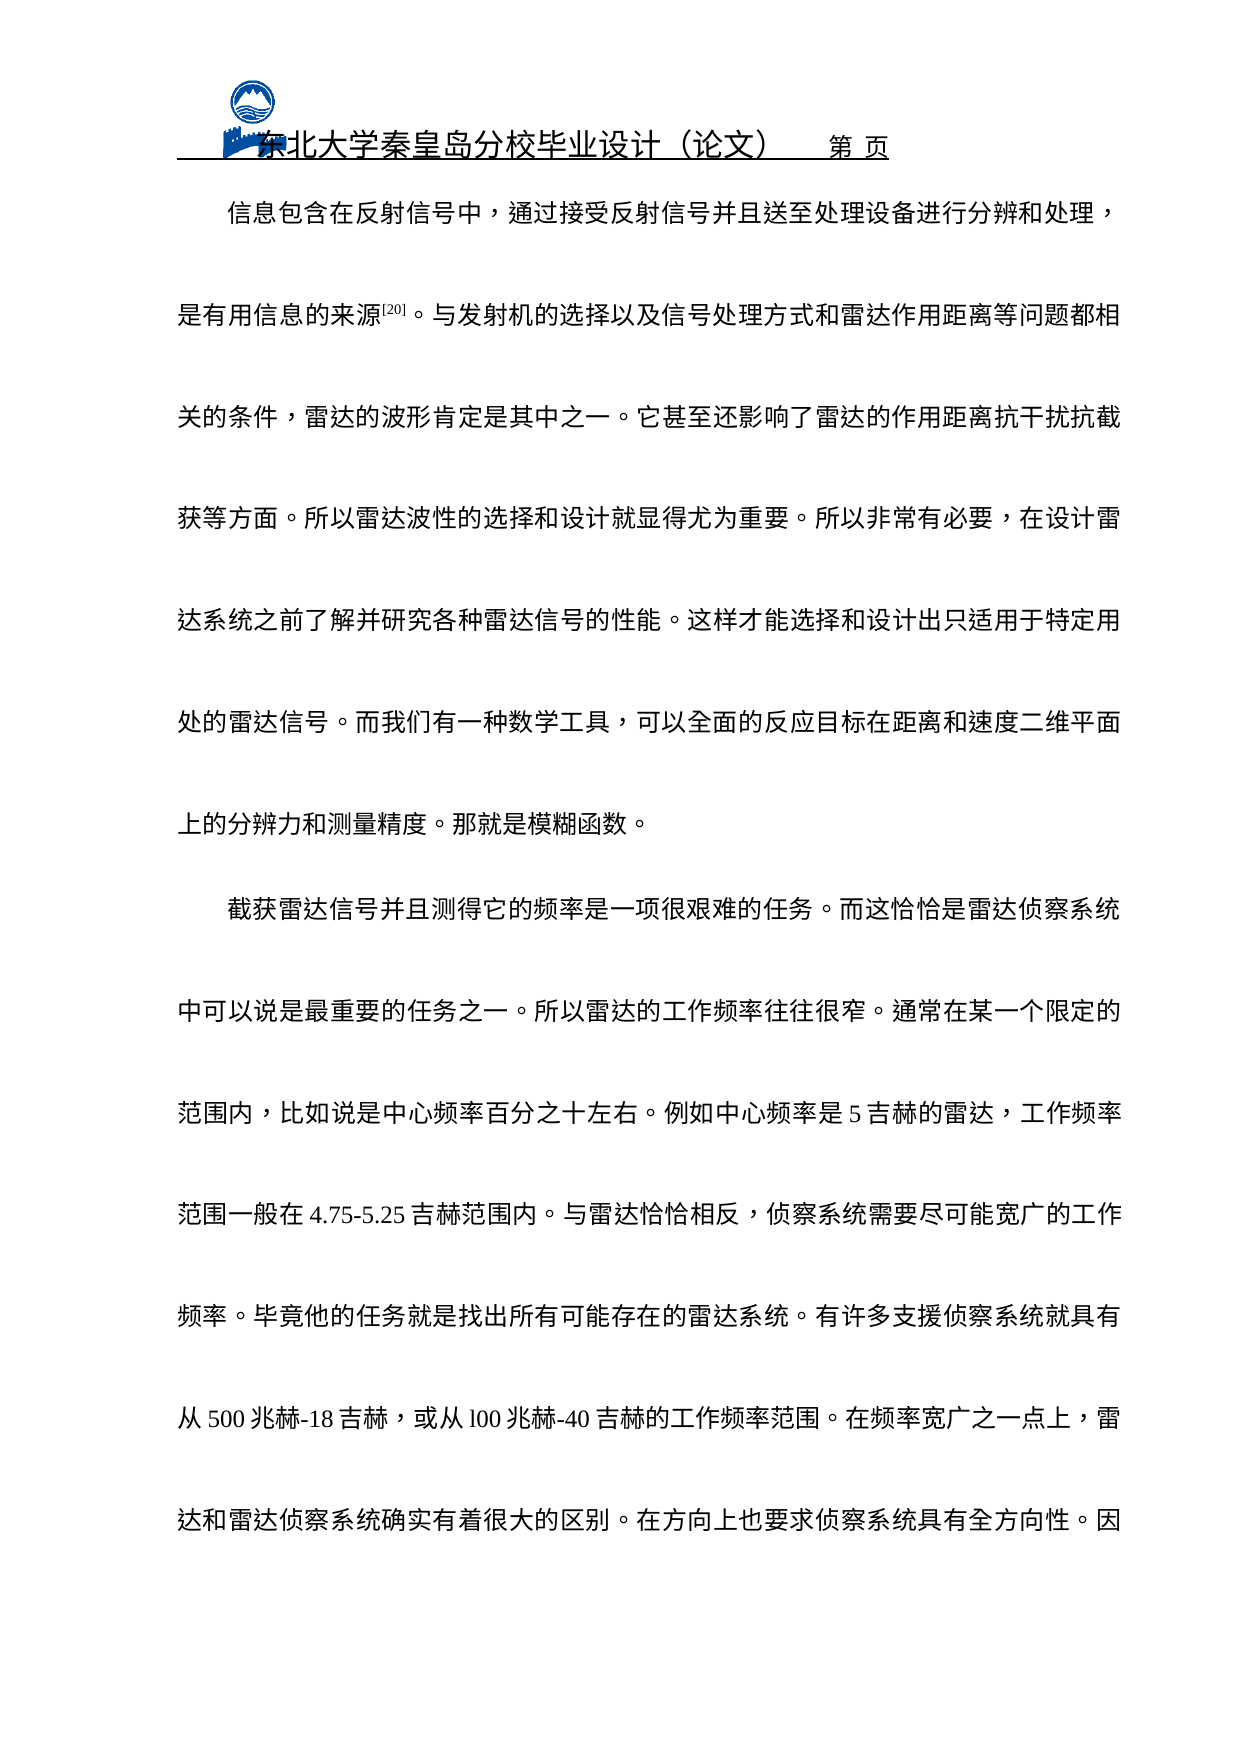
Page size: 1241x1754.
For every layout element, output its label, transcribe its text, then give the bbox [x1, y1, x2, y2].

picture [214, 79, 292, 158]
text 信息包含在反射信号中，通过接受反射信号并且送至处理设备进行分辨和处理，是有用信息的来源[20]。与发射机的选择以及信号处理方式和雷达作用距离等问题都相关的条件，雷达的波形肯定是其中之一。它甚至还影响了雷达的作用距离抗干扰抗截获等方面。所以雷达波性的选择和设计就显得尤为重要。所以非常有必要，在设计雷达系统之前了解并研究各种雷达信号的性能。这样才能选择和设计出只适用于特定用处的雷达信号。而我们有一种数学工具，可以全面的反应目标在距离和速度二维平面上的分辨力和测量精度。那就是模糊函数。 [177, 178, 1122, 858]
